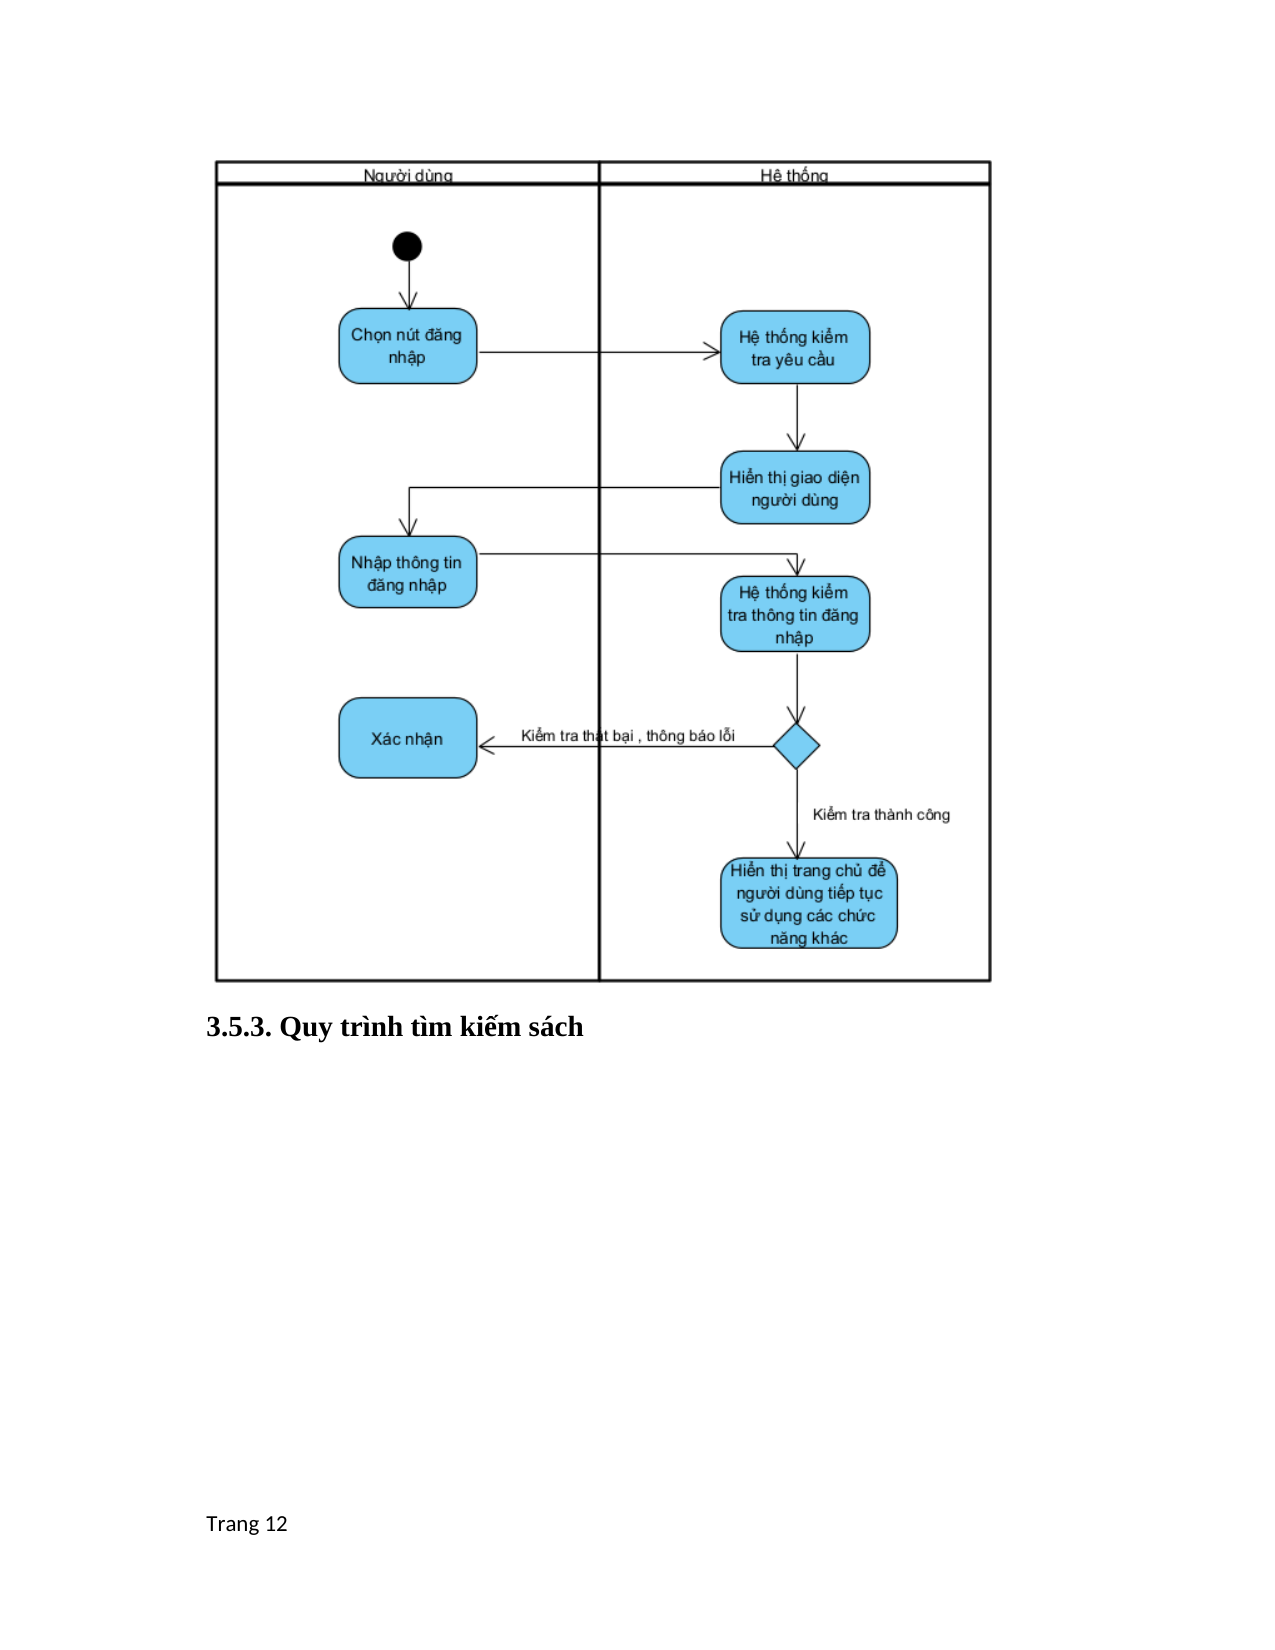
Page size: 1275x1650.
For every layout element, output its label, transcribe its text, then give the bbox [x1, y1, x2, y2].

subtitle 3.5.3. Quy trình tìm kiếm sách [206, 1016, 1187, 1041]
picture [206, 150, 1002, 989]
